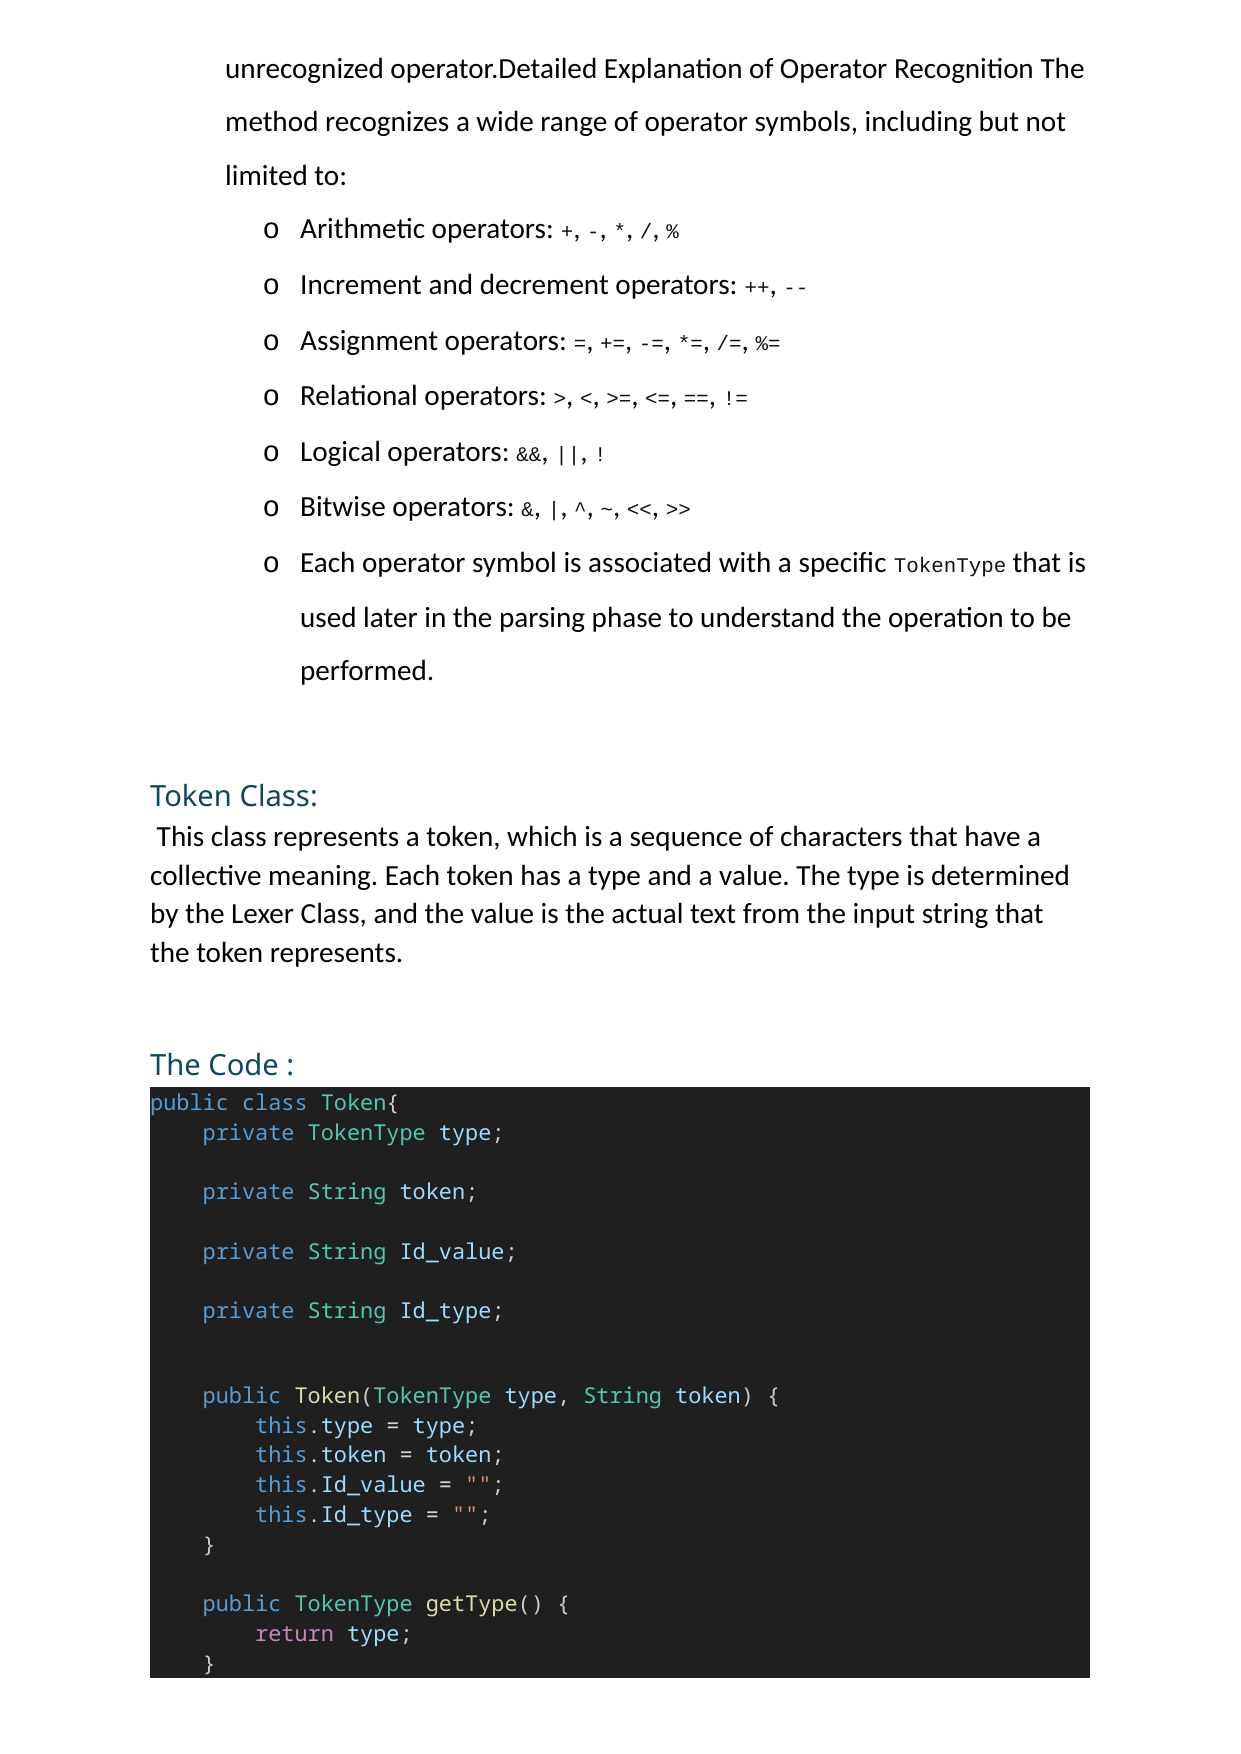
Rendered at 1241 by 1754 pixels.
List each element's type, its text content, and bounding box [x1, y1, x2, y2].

text } [150, 1529, 1090, 1559]
text return type; [150, 1618, 1090, 1648]
text This class represents a token, which is a sequence of characters that have a collective meaning. Each token has a type and a value. The type is determined by the Lexer Class, and the value is the actual text from the input string that the token represents. [150, 818, 1090, 969]
list Logical operators: &&, ||, ! [262, 433, 1090, 470]
list Relational operators: >, <, >=, <=, ==, != [262, 377, 1090, 414]
list Each operator symbol is associated with a specific TokenType that is used later in the parsing phase to understand the operation to be performed. [262, 544, 1090, 688]
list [187, 50, 1090, 192]
text this.Id_type = ""; [150, 1499, 1090, 1529]
text public Token(TokenType type, String token) { [150, 1380, 1090, 1410]
text public TokenType getType() { [150, 1588, 1090, 1618]
list Arithmetic operators: +, -, *, /, % [262, 210, 1090, 247]
text private String token; [150, 1176, 1090, 1206]
text private TokenType type; [150, 1117, 1090, 1146]
text this.Id_value = ""; [150, 1469, 1090, 1499]
text private String Id_value; [150, 1236, 1090, 1266]
text this.type = type; [150, 1410, 1090, 1439]
text } [150, 1648, 1090, 1678]
subtitle Token Class: [150, 776, 1090, 815]
list Assignment operators: =, +=, -=, *=, /=, %= [262, 322, 1090, 359]
list Increment and decrement operators: ++, -- [262, 266, 1090, 303]
text public class Token{ [150, 1087, 1090, 1117]
text this.token = token; [150, 1439, 1090, 1469]
list Bitwise operators: &, |, ^, ~, <<, >> [262, 488, 1090, 526]
text private String Id_type; [150, 1295, 1090, 1325]
subtitle The Code : [150, 1044, 1090, 1084]
